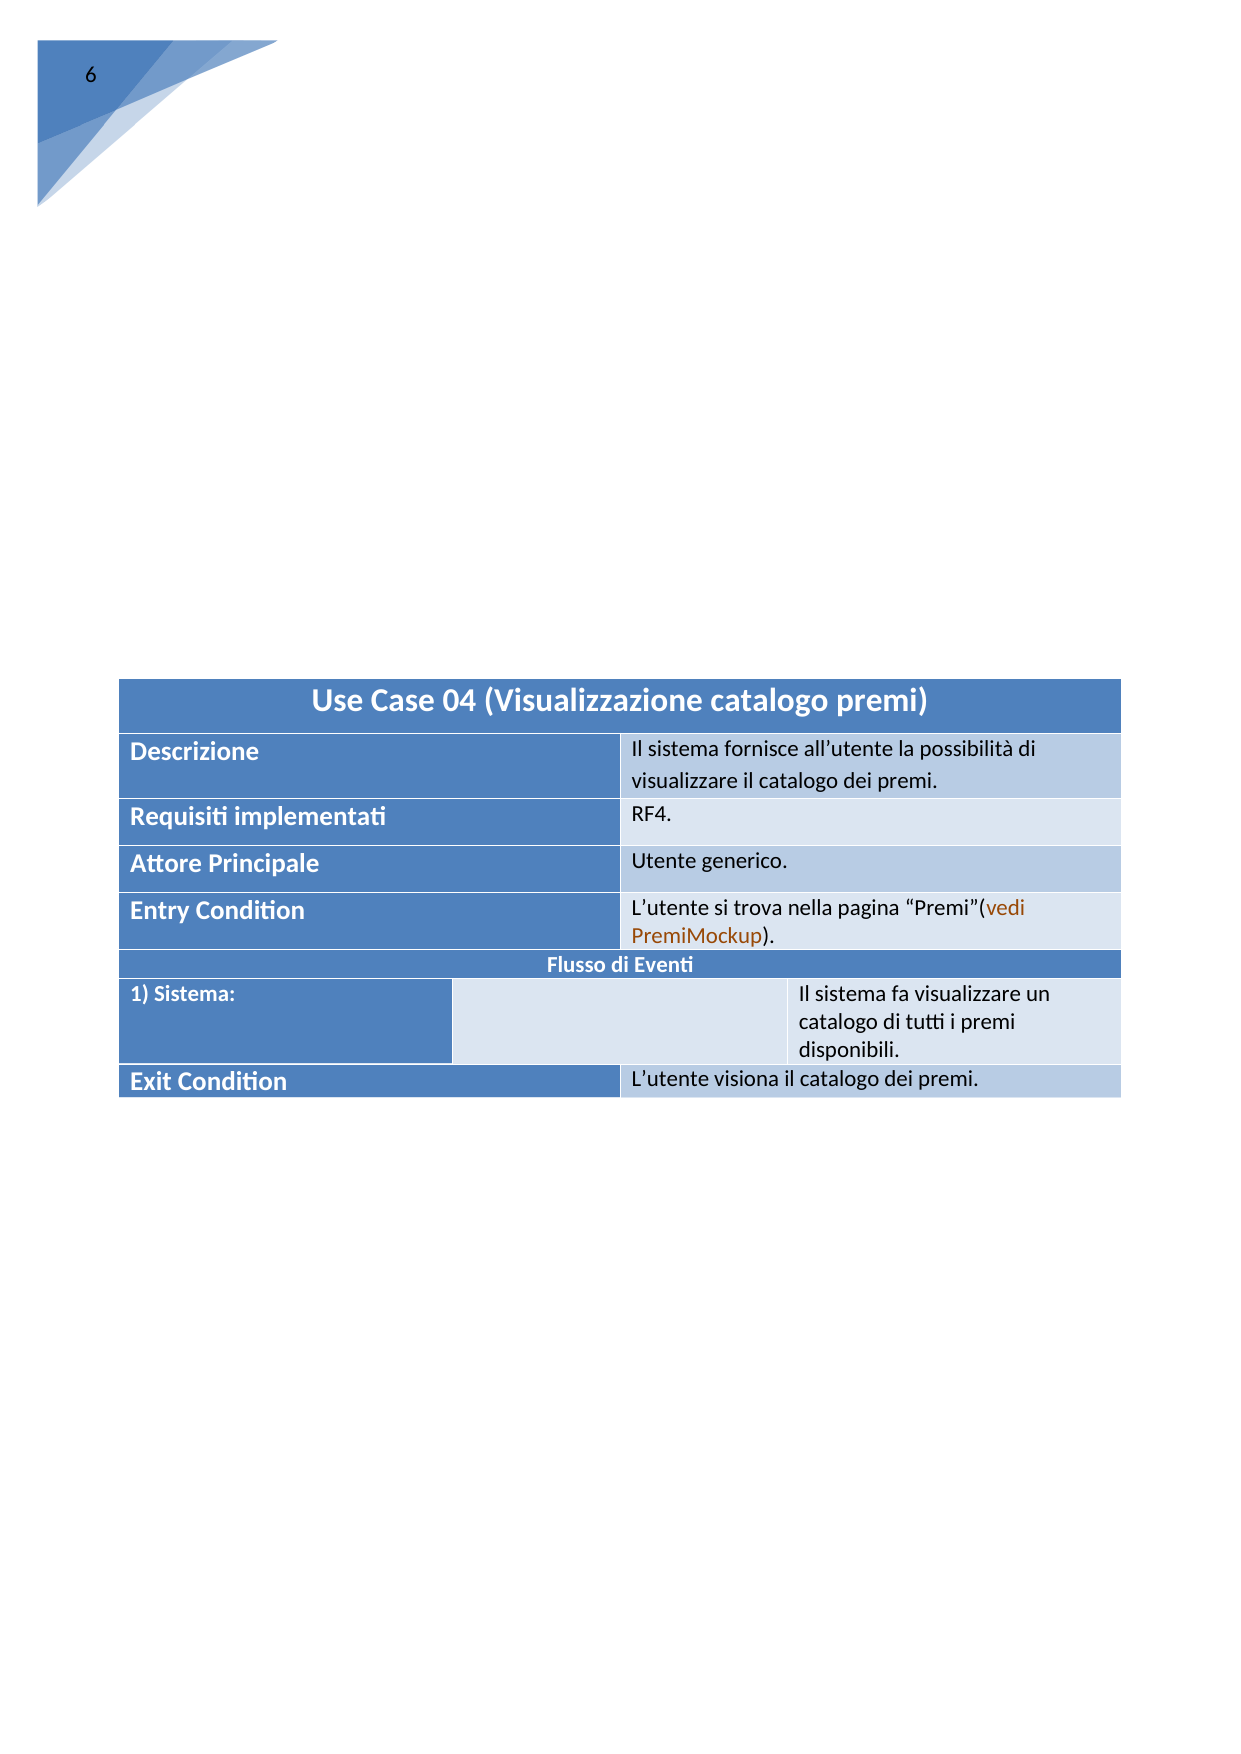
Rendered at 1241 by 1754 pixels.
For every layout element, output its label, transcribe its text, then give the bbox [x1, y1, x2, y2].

table_cell Il sistema fa visualizzare un catalogo di tutti i premi disponibili. [788, 979, 1121, 1063]
table_cell Attore Principale [119, 846, 620, 892]
table_cell Exit Condition [119, 1065, 620, 1097]
table_cell Utente generico. [621, 846, 1121, 892]
picture [37, 40, 279, 209]
table_cell Entry Condition [119, 893, 620, 949]
table_cell [453, 979, 787, 1063]
table_cell 1) Sistema: [119, 979, 452, 1063]
table_cell RF4. [621, 799, 1121, 845]
table_cell L’utente visiona il catalogo dei premi. [621, 1065, 1121, 1097]
table_cell L’utente si trova nella pagina “Premi”(vedi PremiMockup). [621, 893, 1121, 949]
table_cell Flusso di Eventi [119, 950, 1121, 978]
table_header Use Case 04 (Visualizzazione catalogo premi) [119, 679, 1121, 733]
table_cell Requisiti implementati [119, 799, 620, 845]
table_cell Il sistema fornisce all’utente la possibilità di visualizzare il catalogo dei premi. [621, 734, 1121, 798]
table_cell Descrizione [119, 734, 620, 798]
